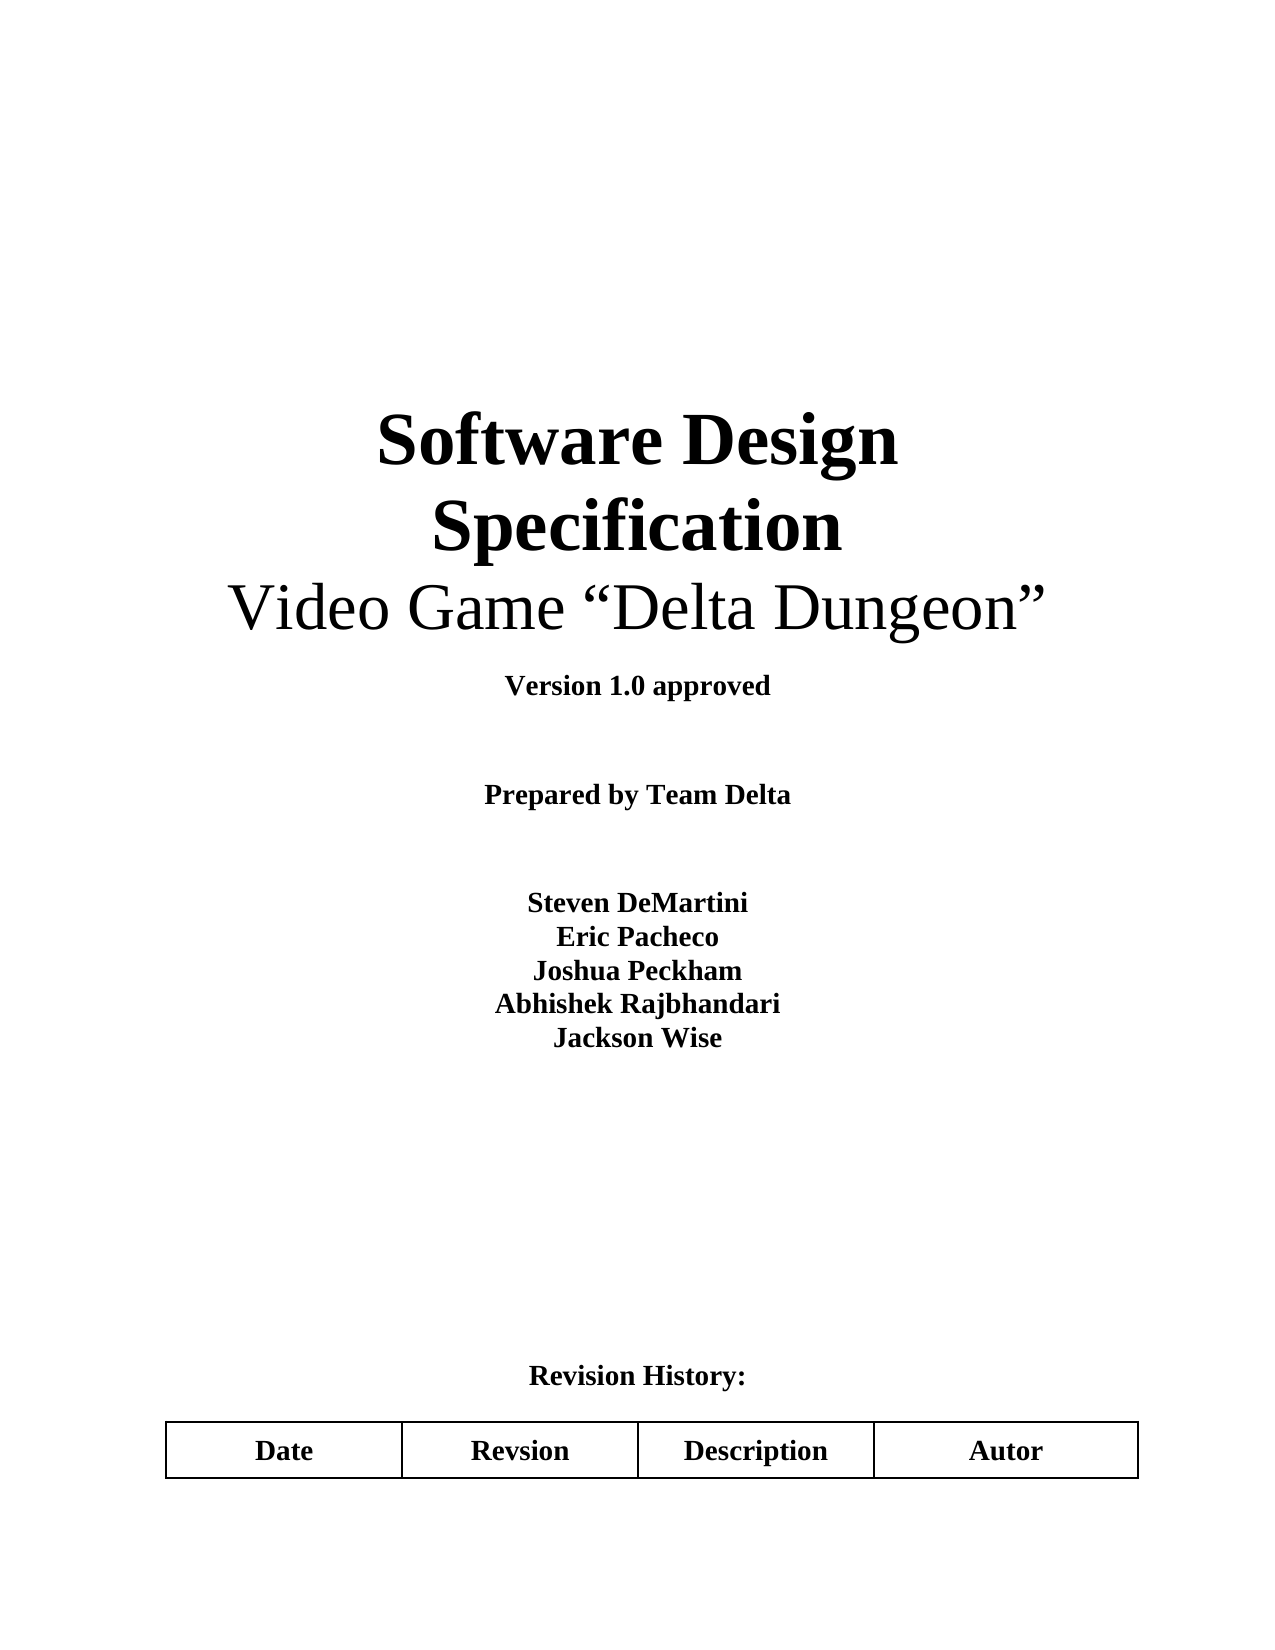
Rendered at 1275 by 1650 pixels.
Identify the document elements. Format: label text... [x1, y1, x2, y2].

table_header Date [167, 1423, 401, 1477]
text Steven DeMartini Eric Pacheco Joshua Peckham Abhishek Rajbhandari Jackson Wise [165, 886, 1110, 1053]
text Video Game “Delta Dungeon” [165, 567, 1110, 643]
table_header Autor [875, 1423, 1137, 1477]
text Revision History: [165, 1157, 1110, 1421]
text Prepared by Team Delta [165, 777, 1110, 811]
table_header Description [639, 1423, 873, 1477]
table_header Revsion [403, 1423, 637, 1477]
text Software Design Specification [165, 394, 1110, 567]
text Version 1.0 approved [165, 668, 1110, 702]
